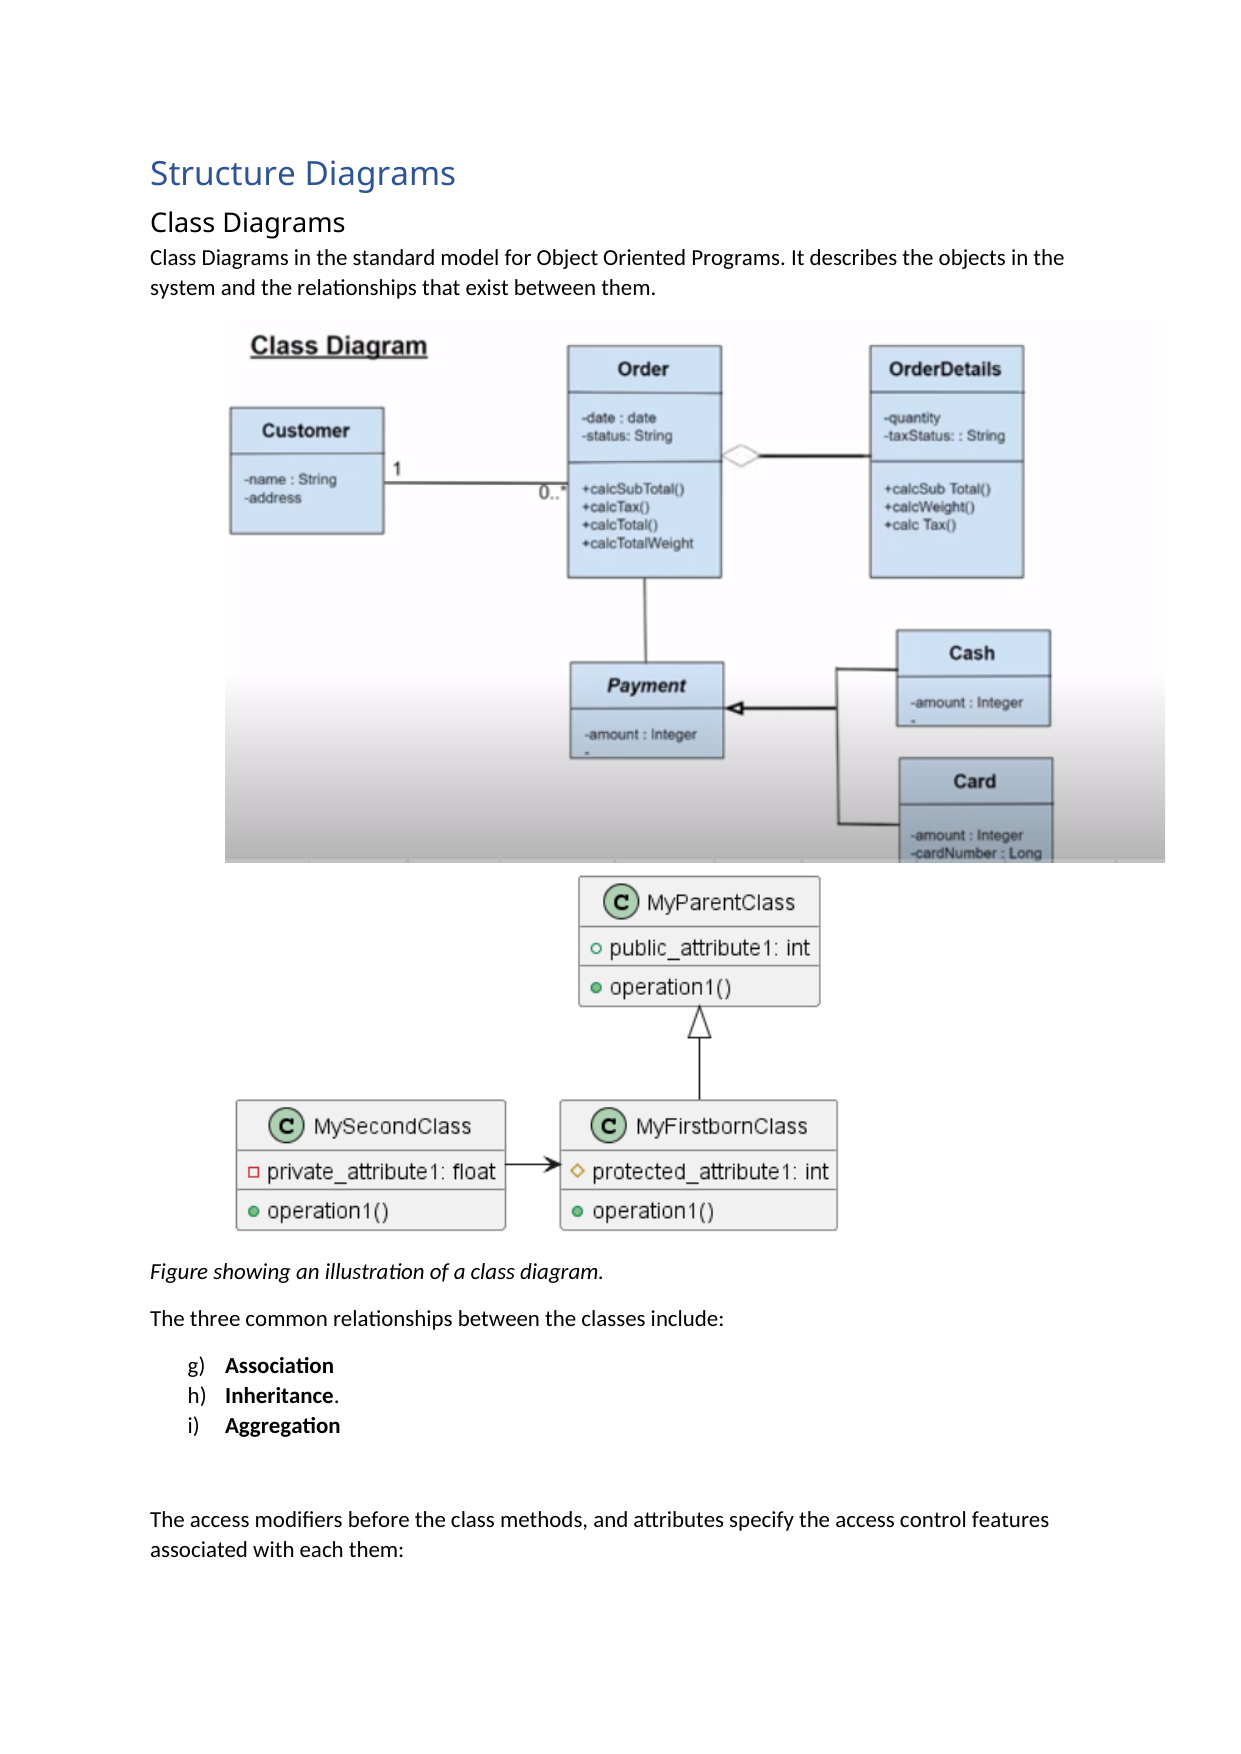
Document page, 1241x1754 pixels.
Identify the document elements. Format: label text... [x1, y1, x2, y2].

list Inheritance. [187, 1381, 1090, 1409]
text The three common relationships between the classes include: [150, 1304, 1090, 1332]
text The access modifiers before the class methods, and attributes specify the access control features associated with each them: [150, 1505, 1090, 1563]
list Association [187, 1351, 1090, 1379]
text Figure showing an illustration of a class diagram. [150, 1257, 1090, 1285]
list Aggregation [187, 1412, 1090, 1439]
subtitle Class Diagrams [150, 203, 1090, 240]
picture [225, 865, 846, 1239]
subtitle Structure Diagrams [150, 150, 1090, 195]
picture [225, 320, 1166, 863]
text Class Diagrams in the standard model for Object Oriented Programs. It describes the objects in the system and the relationships that exist between them. [150, 243, 1090, 301]
